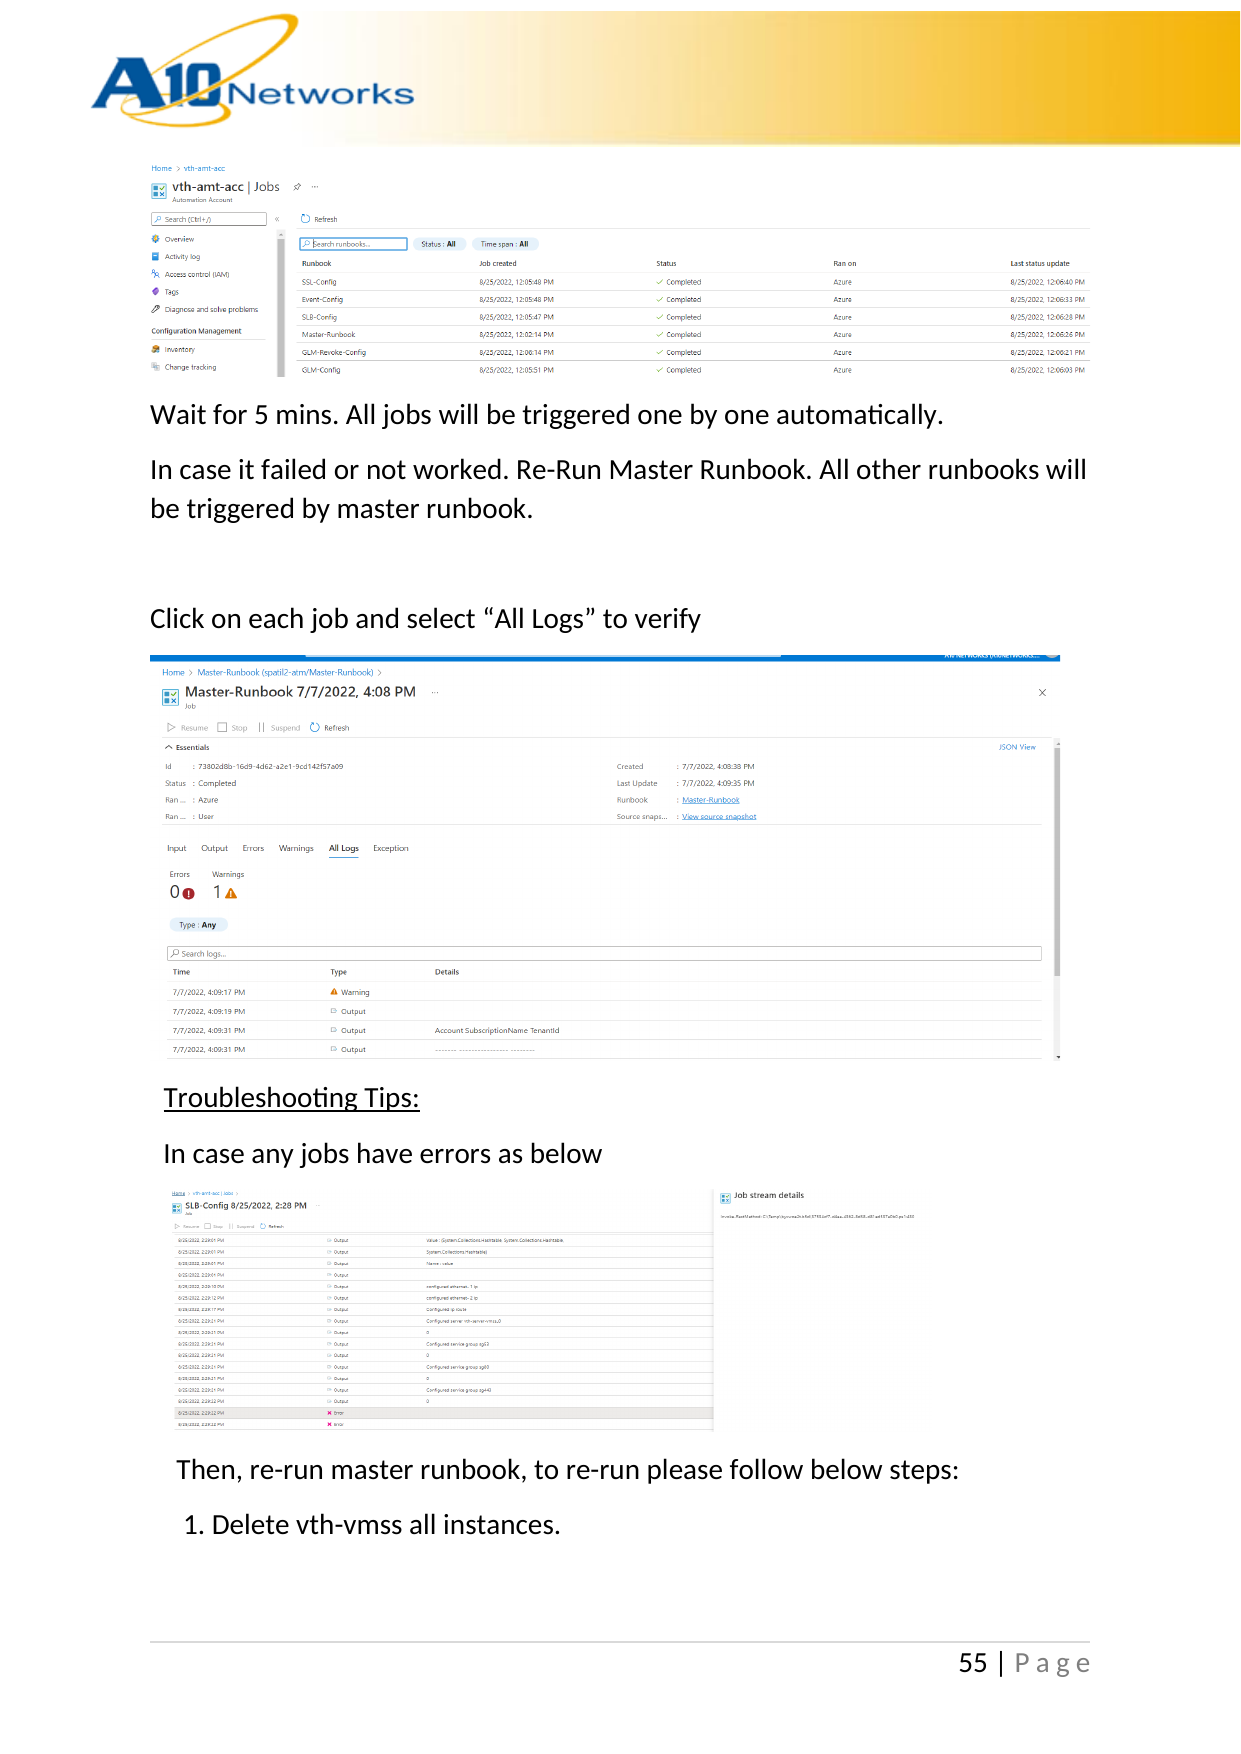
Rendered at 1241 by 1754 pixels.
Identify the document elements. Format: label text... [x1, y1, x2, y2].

text Troubleshooting Tips: [150, 1079, 1090, 1115]
picture [150, 655, 1060, 1061]
text Wait for 5 mins. All jobs will be triggered one by one automatically. [150, 396, 1090, 432]
text In case any jobs have errors as below [150, 1135, 1090, 1170]
text In case it failed or not worked. Re-Run Master Runbook. All other runbooks will be triggered by master runbook. [150, 451, 1090, 526]
text Click on each job and select “All Logs” to verify [150, 600, 1090, 636]
picture [169, 1189, 933, 1432]
text 1. Delete vth-vmss all instances. [150, 1506, 1090, 1541]
text Then, re-run master runbook, to re-run please follow below steps: [150, 1451, 1090, 1486]
picture [150, 164, 1091, 377]
picture [0, 11, 1241, 147]
